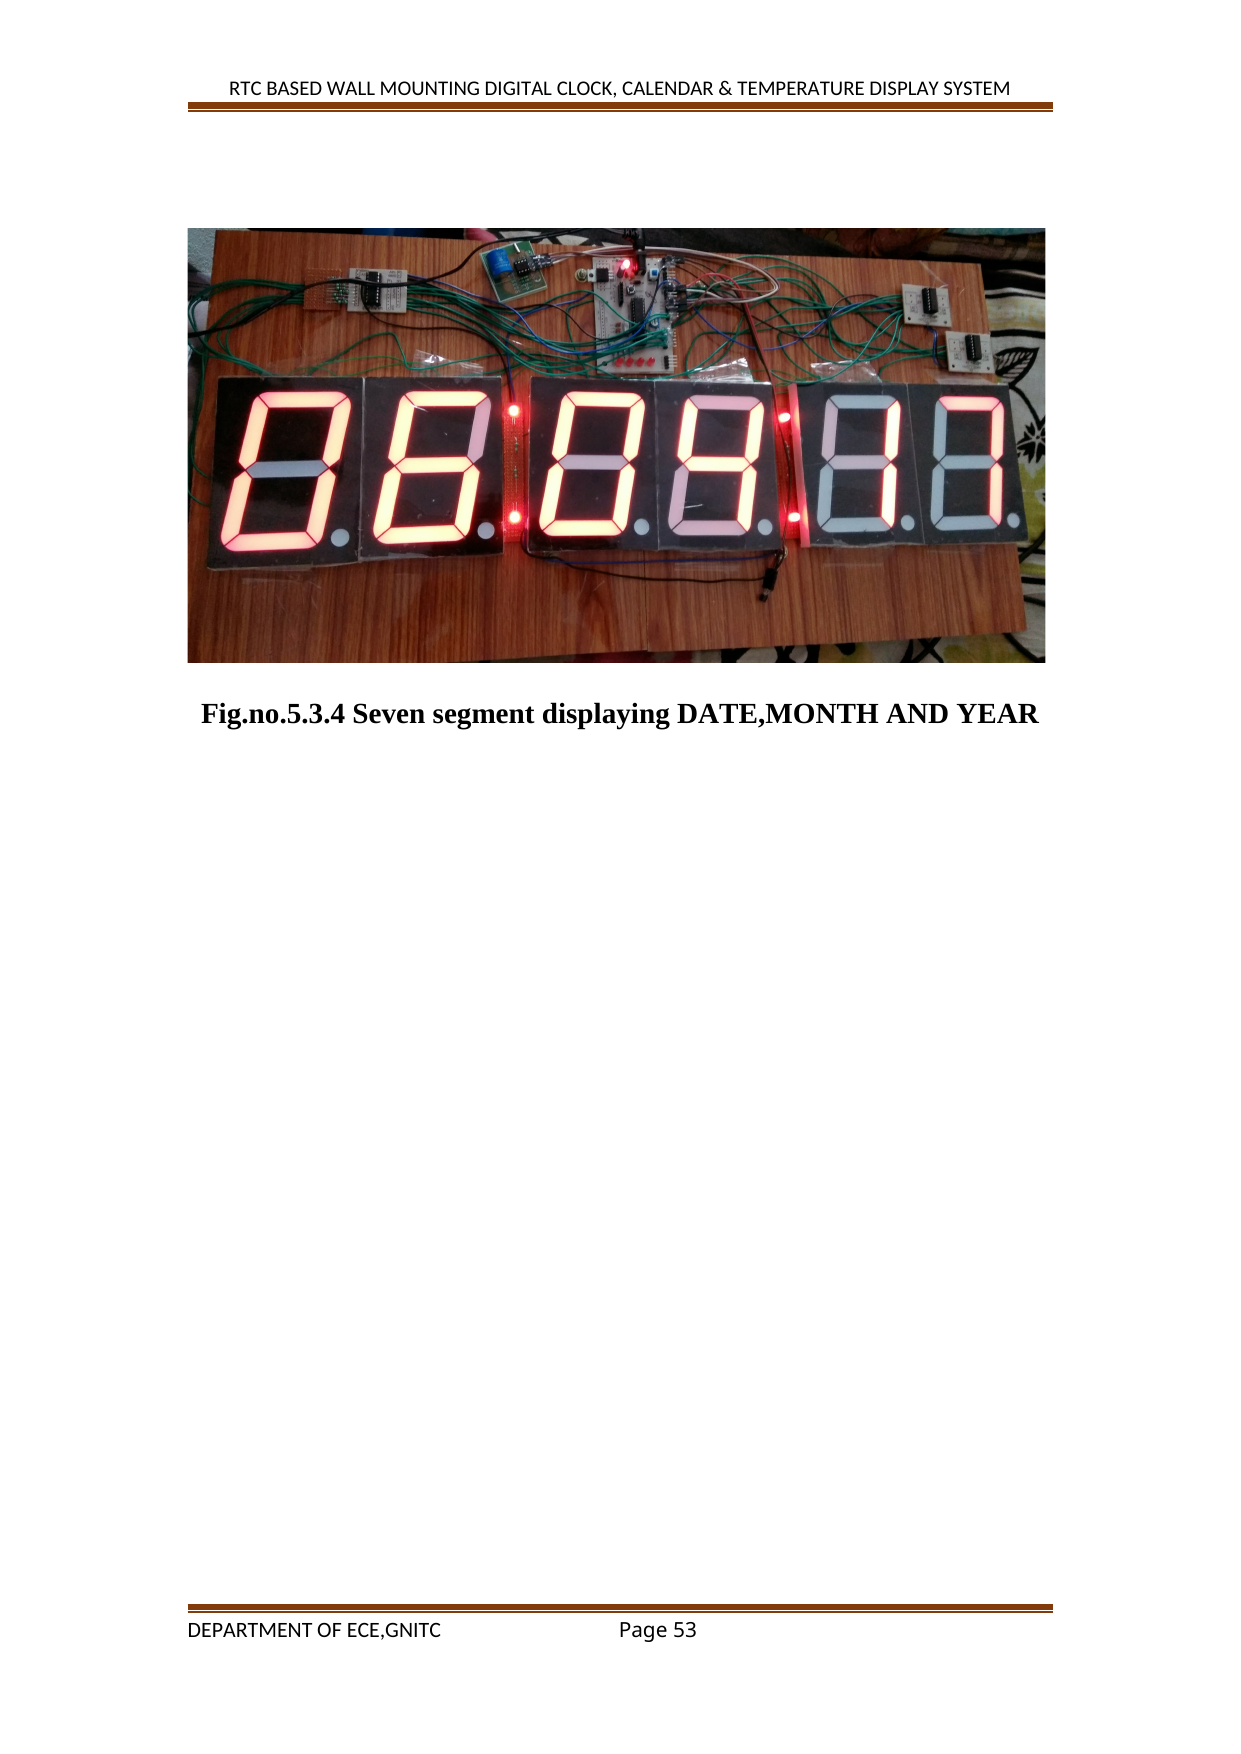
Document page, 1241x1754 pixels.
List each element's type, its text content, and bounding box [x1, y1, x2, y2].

picture [187, 228, 1046, 663]
text Fig.no.5.3.4 Seven segment displaying DATE,MONTH AND YEAR [187, 697, 1053, 730]
